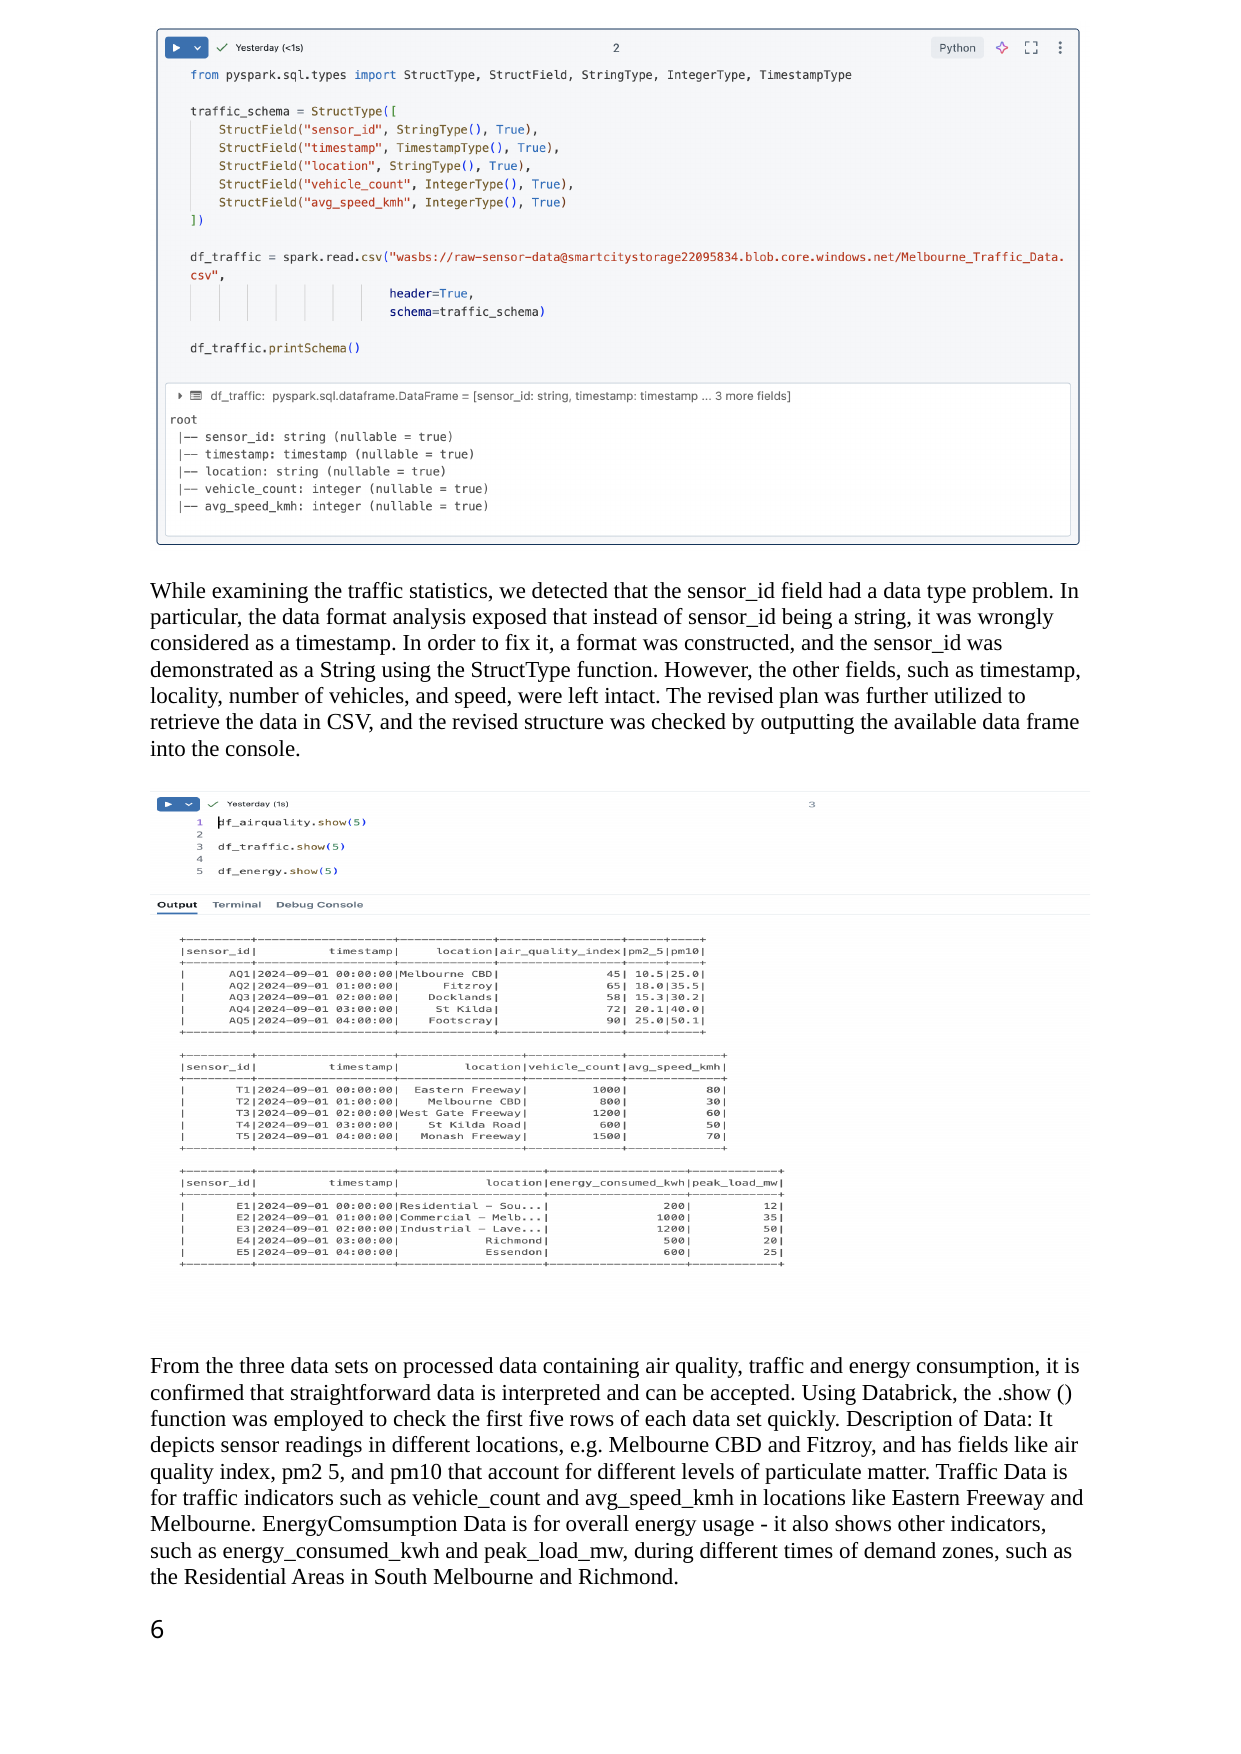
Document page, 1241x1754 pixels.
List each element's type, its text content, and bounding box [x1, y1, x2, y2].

picture [150, 21, 1091, 551]
text While examining the traffic statistics, we detected that the sensor_id field had a data type problem. In particular, the data format analysis exposed that instead of sensor_id being a string, it was wrongly considered as a timestamp. In order to fix it, a format was constructed, and the sensor_id was demonstrated as a String using the StructType function. However, the other fields, such as timestamp, locality, number of vehicles, and speed, were left intact. The revised plan was further utilized to retrieve the data in CSV, and the revised structure was checked by outputting the available data frame into the console. [150, 577, 1090, 761]
picture [150, 787, 1091, 1353]
text From the three data sets on processed data containing air quality, traffic and energy consumption, it is confirmed that straightforward data is interpreted and can be accepted. Using Databrick, the .show () function was employed to check the first five rows of each data set quickly. Description of Data: It depicts sensor readings in different locations, e.g. Melbourne CBD and Fitzroy, and has fields like air quality index, pm2 5, and pm10 that account for different levels of particulate matter. Traffic Data is for traffic indicators such as vehicle_count and avg_speed_kmh in locations like Eastern Freeway and Melbourne. EnergyComsumption Data is for overall energy usage - it also shows other indicators, such as energy_consumed_kwh and peak_load_mw, during different times of demand zones, such as the Residential Areas in South Melbourne and Richmond. [150, 1353, 1090, 1589]
